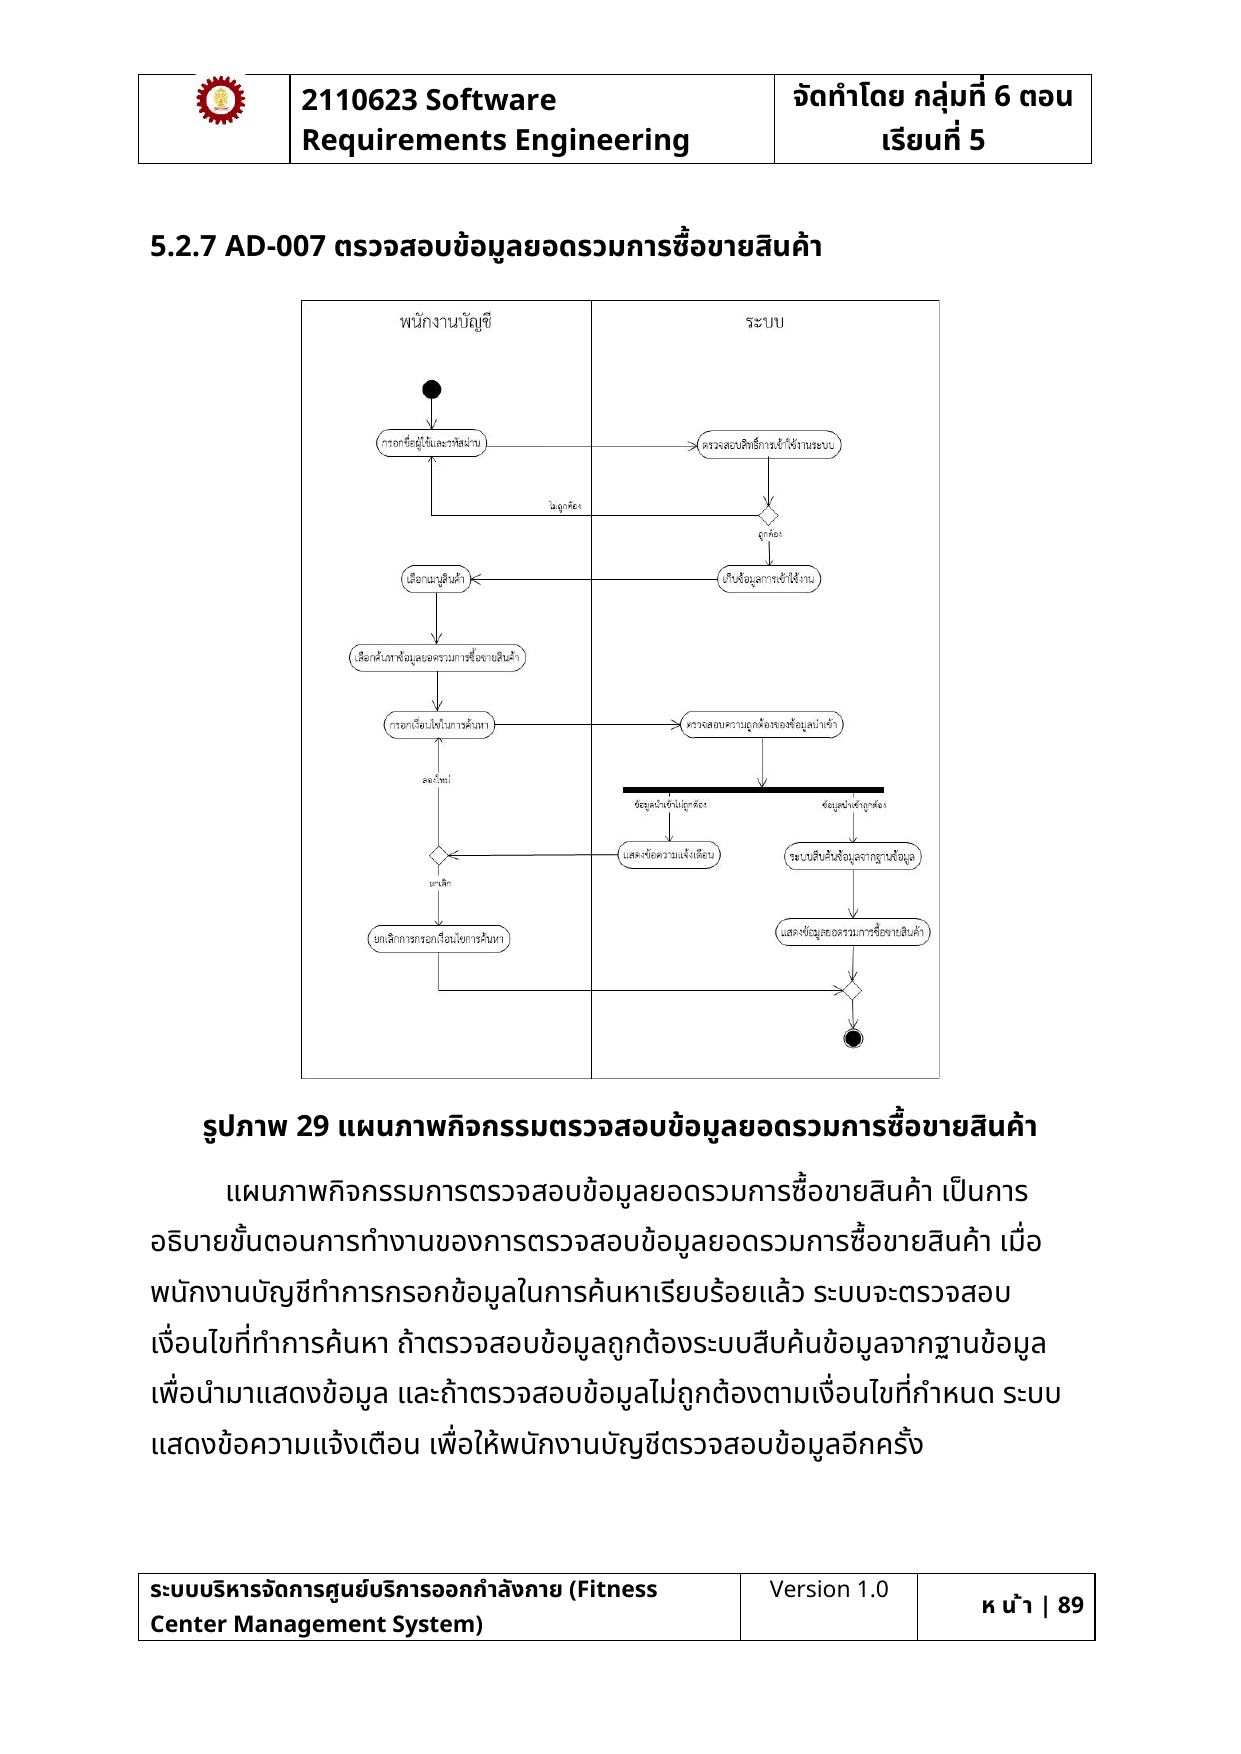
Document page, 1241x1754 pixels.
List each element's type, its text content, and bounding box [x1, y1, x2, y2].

subtitle AD-007 ตรวจสอบข้อมูลยอดรวมการซื้อขายสินค้า [150, 225, 1090, 269]
text แผนภาพกิจกรรมการตรวจสอบข้อมูลยอดรวมการซื้อขายสินค้า เป็นการอธิบายขั้นตอนการทำงานของการตรวจสอบข้อมูลยอดรวมการซื้อขายสินค้า เมื่อพนักงานบัญชีทำการกรอกข้อมูลในการค้นหาเรียบร้อยแล้ว ระบบจะตรวจสอบเงื่อนไขที่ทำการค้นหา ถ้าตรวจสอบข้อมูลถูกต้องระบบสืบค้นข้อมูลจากฐานข้อมูลเพื่อนำมาแสดงข้อมูล และถ้าตรวจสอบข้อมูลไม่ถูกต้องตามเงื่อนไขที่กำหนด ระบบแสดงข้อความแจ้งเตือน เพื่อให้พนักงานบัญชีตรวจสอบข้อมูลอีกครั้ง [150, 1170, 1090, 1467]
picture [195, 74, 246, 125]
picture [300, 300, 940, 1079]
